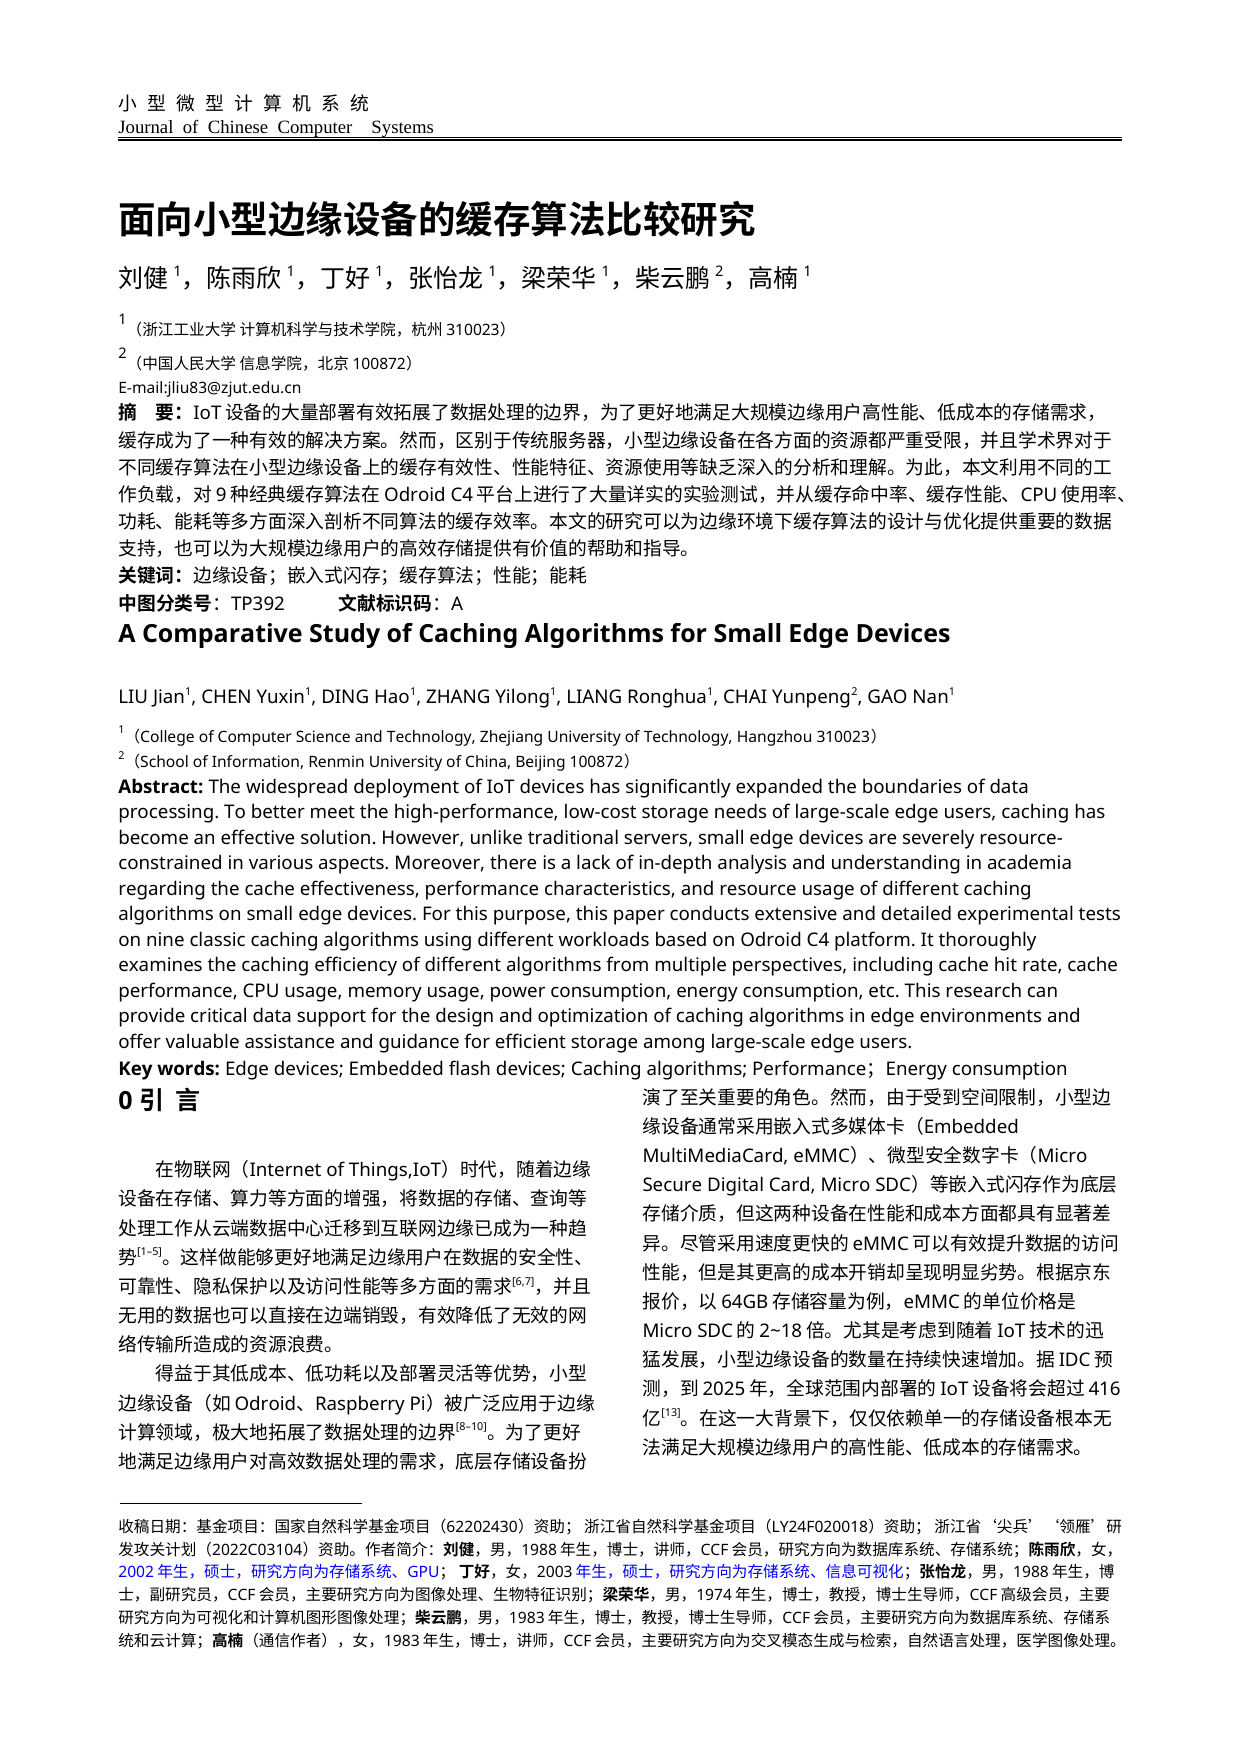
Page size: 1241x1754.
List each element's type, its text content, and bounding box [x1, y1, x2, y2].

text 在物联网（Internet of Things,IoT）时代，随着边缘设备在存储、算力等方面的增强，将数据的存储、查询等处理工作从云端数据中心迁移到互联网边缘已成为一种趋势[1–5]。这样做能够更好地满足边缘用户在数据的安全性、可靠性、隐私保护以及访问性能等多方面的需求[6,7]，并且无用的数据也可以直接在边端销毁，有效降低了无效的网络传输所造成的资源浪费。 [118, 1153, 598, 1357]
text 面向小型边缘设备的缓存算法比较研究 [118, 190, 1122, 244]
text 得益于其低成本、低功耗以及部署灵活等优势，小型边缘设备（如Odroid、Raspberry Pi）被广泛应用于边缘计算领域，极大地拓展了数据处理的边界[8–10]。为了更好地满足边缘用户对高效数据处理的需求，底层存储设备扮演了至关重要的角色。然而，由于受到空间限制，小型边缘设备通常采用嵌入式多媒体卡（Embedded MultiMediaCard, eMMC）、微型安全数字卡（Micro Secure Digital Card, Micro SDC）等嵌入式闪存作为底层存储介质，但这两种设备在性能和成本方面都具有显著差异。尽管采用速度更快的eMMC可以有效提升数据的访问性能，但是其更高的成本开销却呈现明显劣势。根据京东报价，以64GB存储容量为例，eMMC的单位价格是Micro SDC的2~18倍。尤其是考虑到随着IoT技术的迅猛发展，小型边缘设备的数量在持续快速增加。据IDC预测，到2025年，全球范围内部署的IoT设备将会超过416亿[13]。在这一大背景下，仅仅依赖单一的存储设备根本无法满足大规模边缘用户的高性能、低成本的存储需求。 [642, 1081, 1122, 1460]
text 中图分类号：TP392 文献标识码：A [118, 588, 521, 616]
text 摘 要：IoT设备的大量部署有效拓展了数据处理的边界，为了更好地满足大规模边缘用户高性能、低成本的存储需求，缓存成为了一种有效的解决方案。然而，区别于传统服务器，小型边缘设备在各方面的资源都严重受限，并且学术界对于不同缓存算法在小型边缘设备上的缓存有效性、性能特征、资源使用等缺乏深入的分析和理解。为此，本文利用不同的工作负载，对9种经典缓存算法在Odroid C4平台上进行了大量详实的实验测试，并从缓存命中率、缓存性能、CPU使用率、功耗、能耗等多方面深入剖析不同算法的缓存效率。本文的研究可以为边缘环境下缓存算法的设计与优化提供重要的数据支持，也可以为大规模边缘用户的高效存储提供有价值的帮助和指导。 [118, 398, 1122, 561]
text 2（中国人民大学 信息学院，北京 100872） [118, 343, 1122, 377]
text 得益于其低成本、低功耗以及部署灵活等优势，小型边缘设备（如Odroid、Raspberry Pi）被广泛应用于边缘计算领域，极大地拓展了数据处理的边界[8–10]。为了更好地满足边缘用户对高效数据处理的需求，底层存储设备扮演了至关重要的角色。然而，由于受到空间限制，小型边缘设备通常采用嵌入式多媒体卡（Embedded MultiMediaCard, eMMC）、微型安全数字卡（Micro Secure Digital Card, Micro SDC）等嵌入式闪存作为底层存储介质，但这两种设备在性能和成本方面都具有显著差异。尽管采用速度更快的eMMC可以有效提升数据的访问性能，但是其更高的成本开销却呈现明显劣势。根据京东报价，以64GB存储容量为例，eMMC的单位价格是Micro SDC的2~18倍。尤其是考虑到随着IoT技术的迅猛发展，小型边缘设备的数量在持续快速增加。据IDC预测，到2025年，全球范围内部署的IoT设备将会超过416亿[13]。在这一大背景下，仅仅依赖单一的存储设备根本无法满足大规模边缘用户的高性能、低成本的存储需求。 [118, 1357, 598, 1474]
text E-mail:jliu83@zjut.edu.cn [118, 377, 1122, 398]
text A Comparative Study of Caching Algorithms for Small Edge Devices [118, 616, 1122, 649]
text 2（School of Information, Renmin University of China, Beijing 100872） [118, 747, 1122, 773]
text Abstract: The widespread deployment of IoT devices has significantly expanded the boundaries of data processing. To better meet the high-performance, low-cost storage needs of large-scale edge users, caching has become an effective solution. However, unlike traditional servers, small edge devices are severely resource-constrained in various aspects. Moreover, there is a lack of in-depth analysis and understanding in academia regarding the cache effectiveness, performance characteristics, and resource usage of different caching algorithms on small edge devices. For this purpose, this paper conducts extensive and detailed experimental tests on nine classic caching algorithms using different workloads based on Odroid C4 platform. It thoroughly examines the caching efficiency of different algorithms from multiple perspectives, including cache hit rate, cache performance, CPU usage, memory usage, power consumption, energy consumption, etc. This research can provide critical data support for the design and optimization of caching algorithms in edge environments and offer valuable assistance and guidance for efficient storage among large-scale edge users. [118, 773, 1122, 1054]
text 1（浙江工业大学 计算机科学与技术学院，杭州 310023） [118, 309, 1122, 343]
text 0 引 言 [118, 1081, 598, 1117]
text LIU Jian1, CHEN Yuxin1, DING Hao1, ZHANG Yilong1, LIANG Ronghua1, CHAI Yunpeng2, GAO Nan1 [118, 684, 1122, 709]
text 关键词：边缘设备；嵌入式闪存；缓存算法；性能；能耗 [118, 561, 1122, 588]
text 刘健1，陈雨欣1，丁好1，张怡龙1，梁荣华1，柴云鹏2，高楠1 [118, 258, 1122, 294]
text Key words: Edge devices; Embedded flash devices; Caching algorithms; Performance；Energy consumption [118, 1054, 1122, 1081]
text 1（College of Computer Science and Technology, Zhejiang University of Technology, Hangzhou 310023） [118, 722, 1122, 747]
